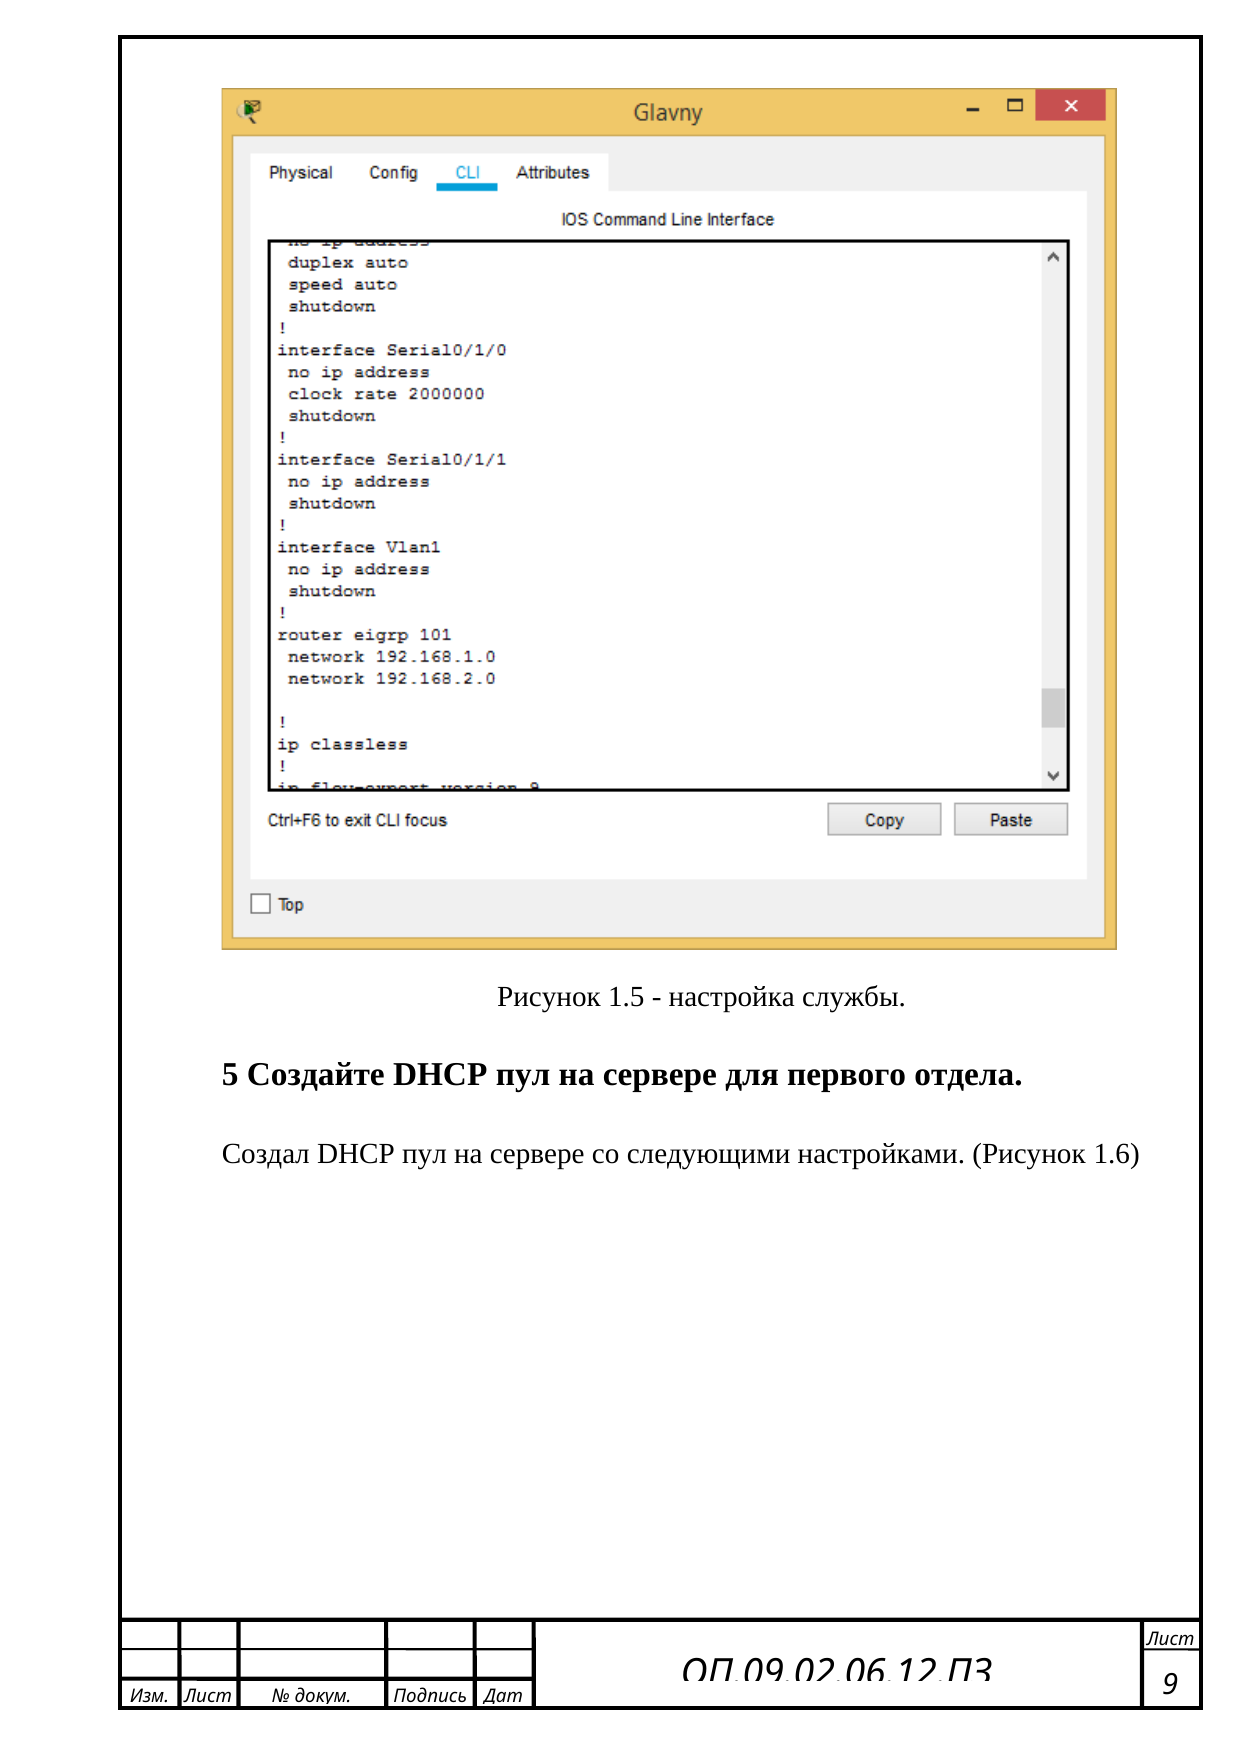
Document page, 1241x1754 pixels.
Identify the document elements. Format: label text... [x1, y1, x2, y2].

text Рисунок 1.5 - настройка службы. [148, 979, 1181, 1012]
picture [221, 88, 1117, 950]
text 5 Создайте DHCP пул на сервере для первого отдела. [148, 1054, 1181, 1092]
text Создал DHCP пул на сервере со следующими настройками. (Рисунок 1.6) [148, 1137, 1181, 1170]
